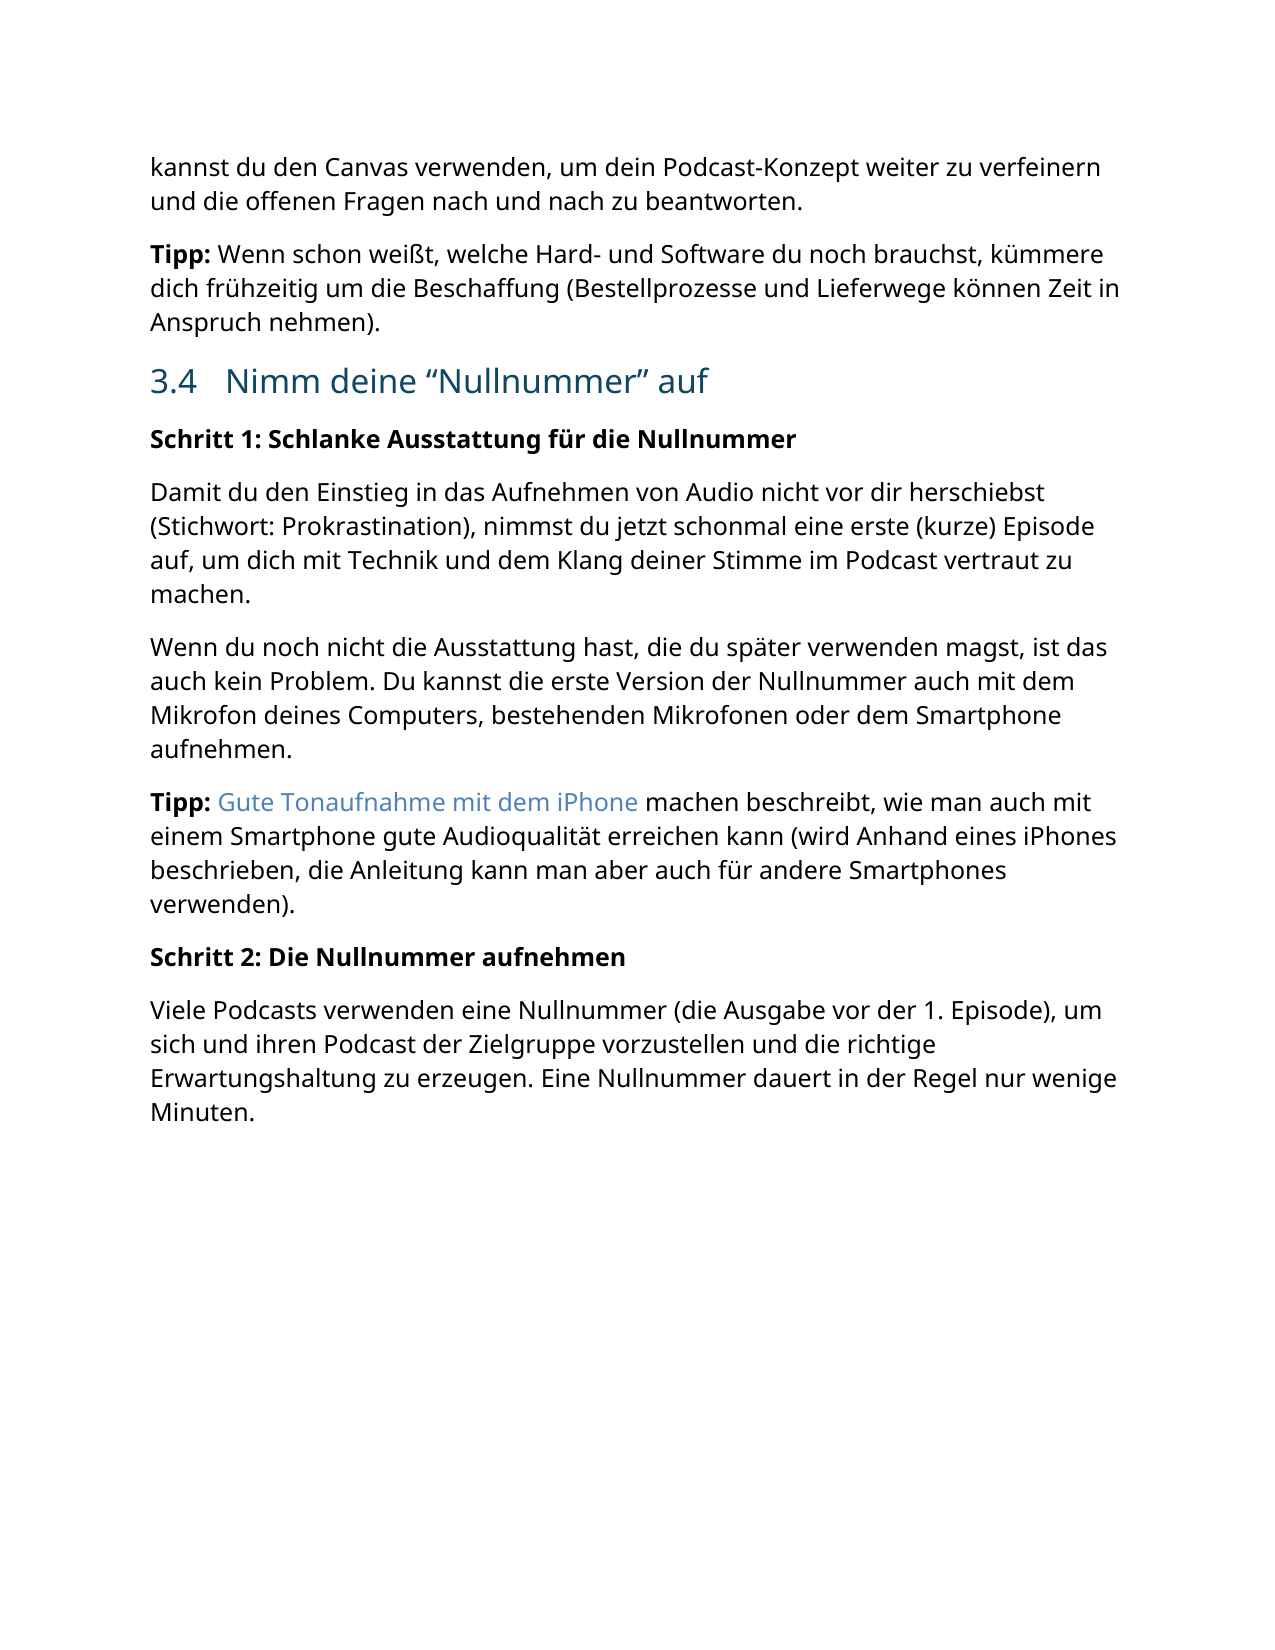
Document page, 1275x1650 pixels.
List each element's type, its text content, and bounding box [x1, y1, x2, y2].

text Schritt 1: Schlanke Ausstattung für die Nullnummer [150, 422, 1125, 456]
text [150, 150, 1125, 218]
text Viele Podcasts verwenden eine Nullnummer (die Ausgabe vor der 1. Episode), um sich und ihren Podcast der Zielgruppe vorzustellen und die richtige Erwartungshaltung zu erzeugen. Eine Nullnummer dauert in der Regel nur wenige Minuten. [150, 993, 1125, 1129]
text Damit du den Einstieg in das Aufnehmen von Audio nicht vor dir herschiebst (Stichwort: Prokrastination), nimmst du jetzt schonmal eine erste (kurze) Episode auf, um dich mit Technik und dem Klang deiner Stimme im Podcast vertraut zu machen. [150, 475, 1125, 611]
text Wenn du noch nicht die Ausstattung hast, die du später verwenden magst, ist das auch kein Problem. Du kannst die erste Version der Nullnummer auch mit dem Mikrofon deines Computers, bestehenden Mikrofonen oder dem Smartphone aufnehmen. [150, 630, 1125, 766]
text Tipp: Gute Tonaufnahme mit dem iPhone machen beschreibt, wie man auch mit einem Smartphone gute Audioqualität erreichen kann (wird Anhand eines iPhones beschrieben, die Anleitung kann man aber auch für andere Smartphones verwenden). [150, 785, 1125, 921]
subtitle 3.4 Nimm deine “Nullnummer” auf [150, 358, 1125, 403]
text Tipp: Wenn schon weißt, welche Hard- und Software du noch brauchst, kümmere dich frühzeitig um die Beschaffung (Bestellprozesse und Lieferwege können Zeit in Anspruch nehmen). [150, 237, 1125, 339]
text Schritt 2: Die Nullnummer aufnehmen [150, 940, 1125, 974]
